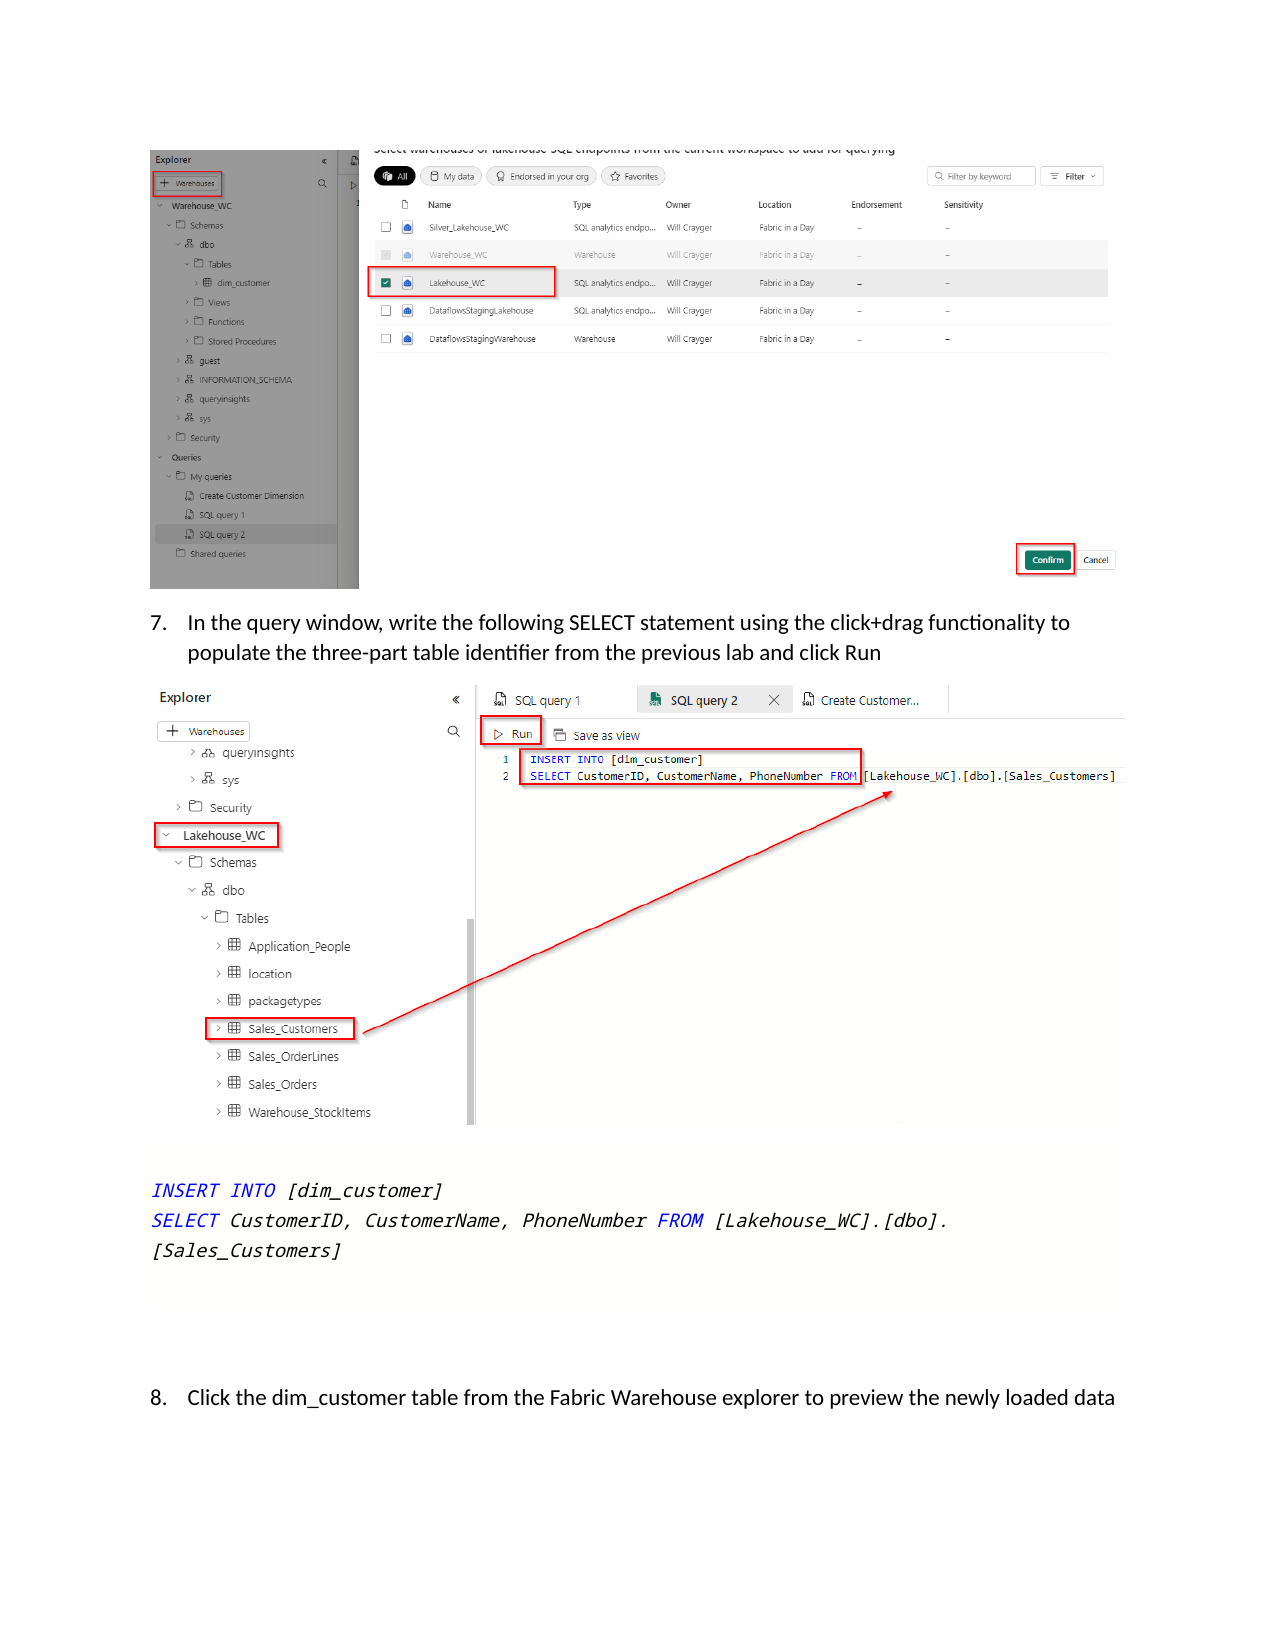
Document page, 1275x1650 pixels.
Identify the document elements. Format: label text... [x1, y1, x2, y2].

list Click the dim_customer table from the Fabric Warehouse explorer to preview the newly loaded data [150, 1383, 1125, 1411]
list In the query window, write the following SELECT statement using the click+drag functionality to populate the three-part table identifier from the previous lab and click Run [150, 608, 1125, 666]
text INSERT INTO [dim_customer] SELECT CustomerID, CustomerName, PhoneNumber FROM [Lakehouse_WC].[dbo].[Sales_Customers] [150, 1144, 1125, 1262]
picture [150, 685, 1125, 1125]
picture [150, 150, 1125, 589]
